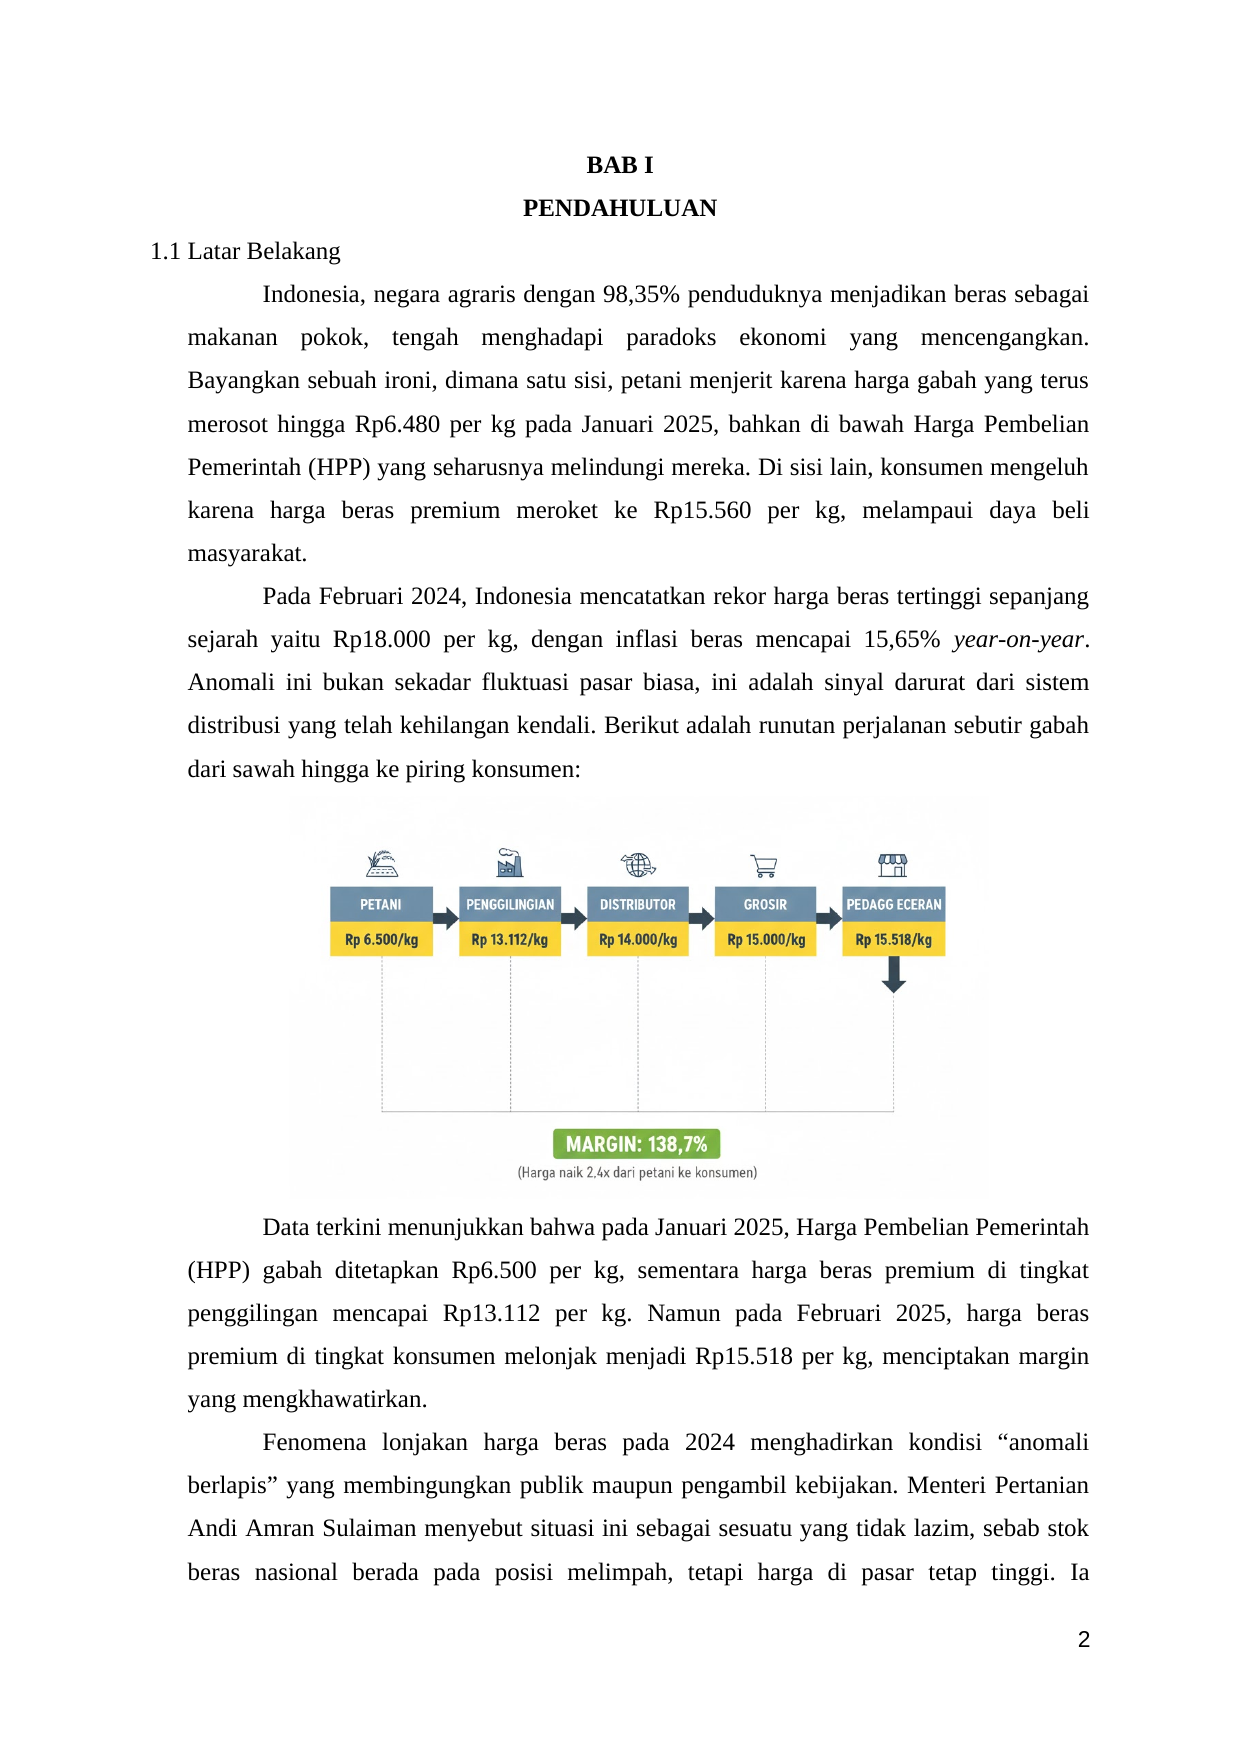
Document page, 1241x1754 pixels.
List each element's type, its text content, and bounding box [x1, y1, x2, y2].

picture [288, 796, 989, 1199]
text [187, 1427, 1090, 1585]
text Pada Februari 2024, Indonesia mencatatkan rekor harga beras tertinggi sepanjang sejarah yaitu Rp18.000 per kg, dengan inflasi beras mencapai 15,65% year-on-year. Anomali ini bukan sekadar fluktuasi pasar biasa, ini adalah sinyal darurat dari sistem distribusi yang telah kehilangan kendali. Berikut adalah runutan perjalanan sebutir gabah dari sawah hingga ke piring konsumen: [187, 581, 1090, 782]
text Data terkini menunjukkan bahwa pada Januari 2025, Harga Pembelian Pemerintah (HPP) gabah ditetapkan Rp6.500 per kg, sementara harga beras premium di tingkat penggilingan mencapai Rp13.112 per kg. Namun pada Februari 2025, harga beras premium di tingkat konsumen melonjak menjadi Rp15.518 per kg, menciptakan margin yang mengkhawatirkan. [187, 1212, 1090, 1413]
subtitle BAB I PENDAHULUAN [150, 150, 1090, 222]
subtitle Latar Belakang [150, 236, 1090, 265]
text Indonesia, negara agraris dengan 98,35% penduduknya menjadikan beras sebagai makanan pokok, tengah menghadapi paradoks ekonomi yang mencengangkan. Bayangkan sebuah ironi, dimana satu sisi, petani menjerit karena harga gabah yang terus merosot hingga Rp6.480 per kg pada Januari 2025, bahkan di bawah Harga Pembelian Pemerintah (HPP) yang seharusnya melindungi mereka. Di sisi lain, konsumen mengeluh karena harga beras premium meroket ke Rp15.560 per kg, melampaui daya beli masyarakat. [187, 279, 1090, 567]
